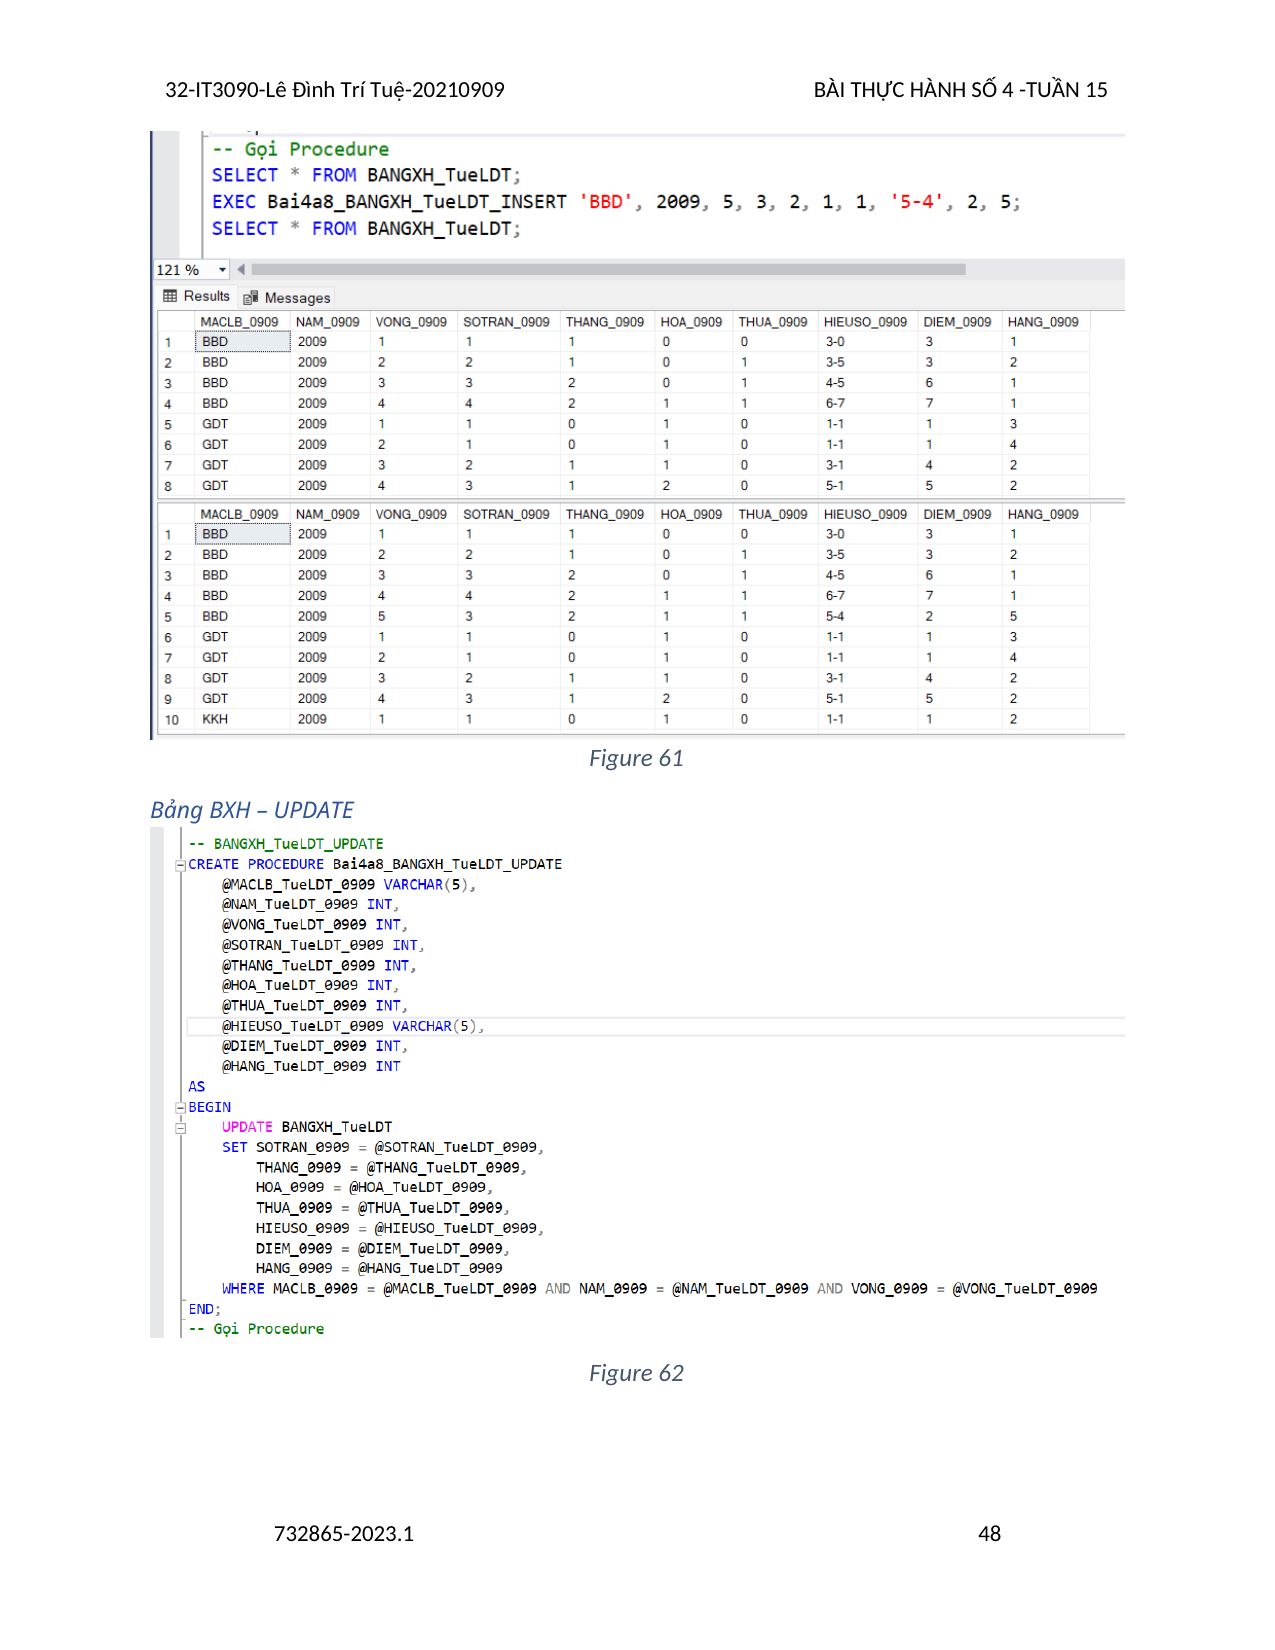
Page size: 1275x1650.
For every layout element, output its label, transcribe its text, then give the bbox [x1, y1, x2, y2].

picture [150, 131, 1125, 740]
picture [150, 827, 1125, 1338]
subtitle Bảng BXH – UPDATE [150, 793, 1125, 825]
